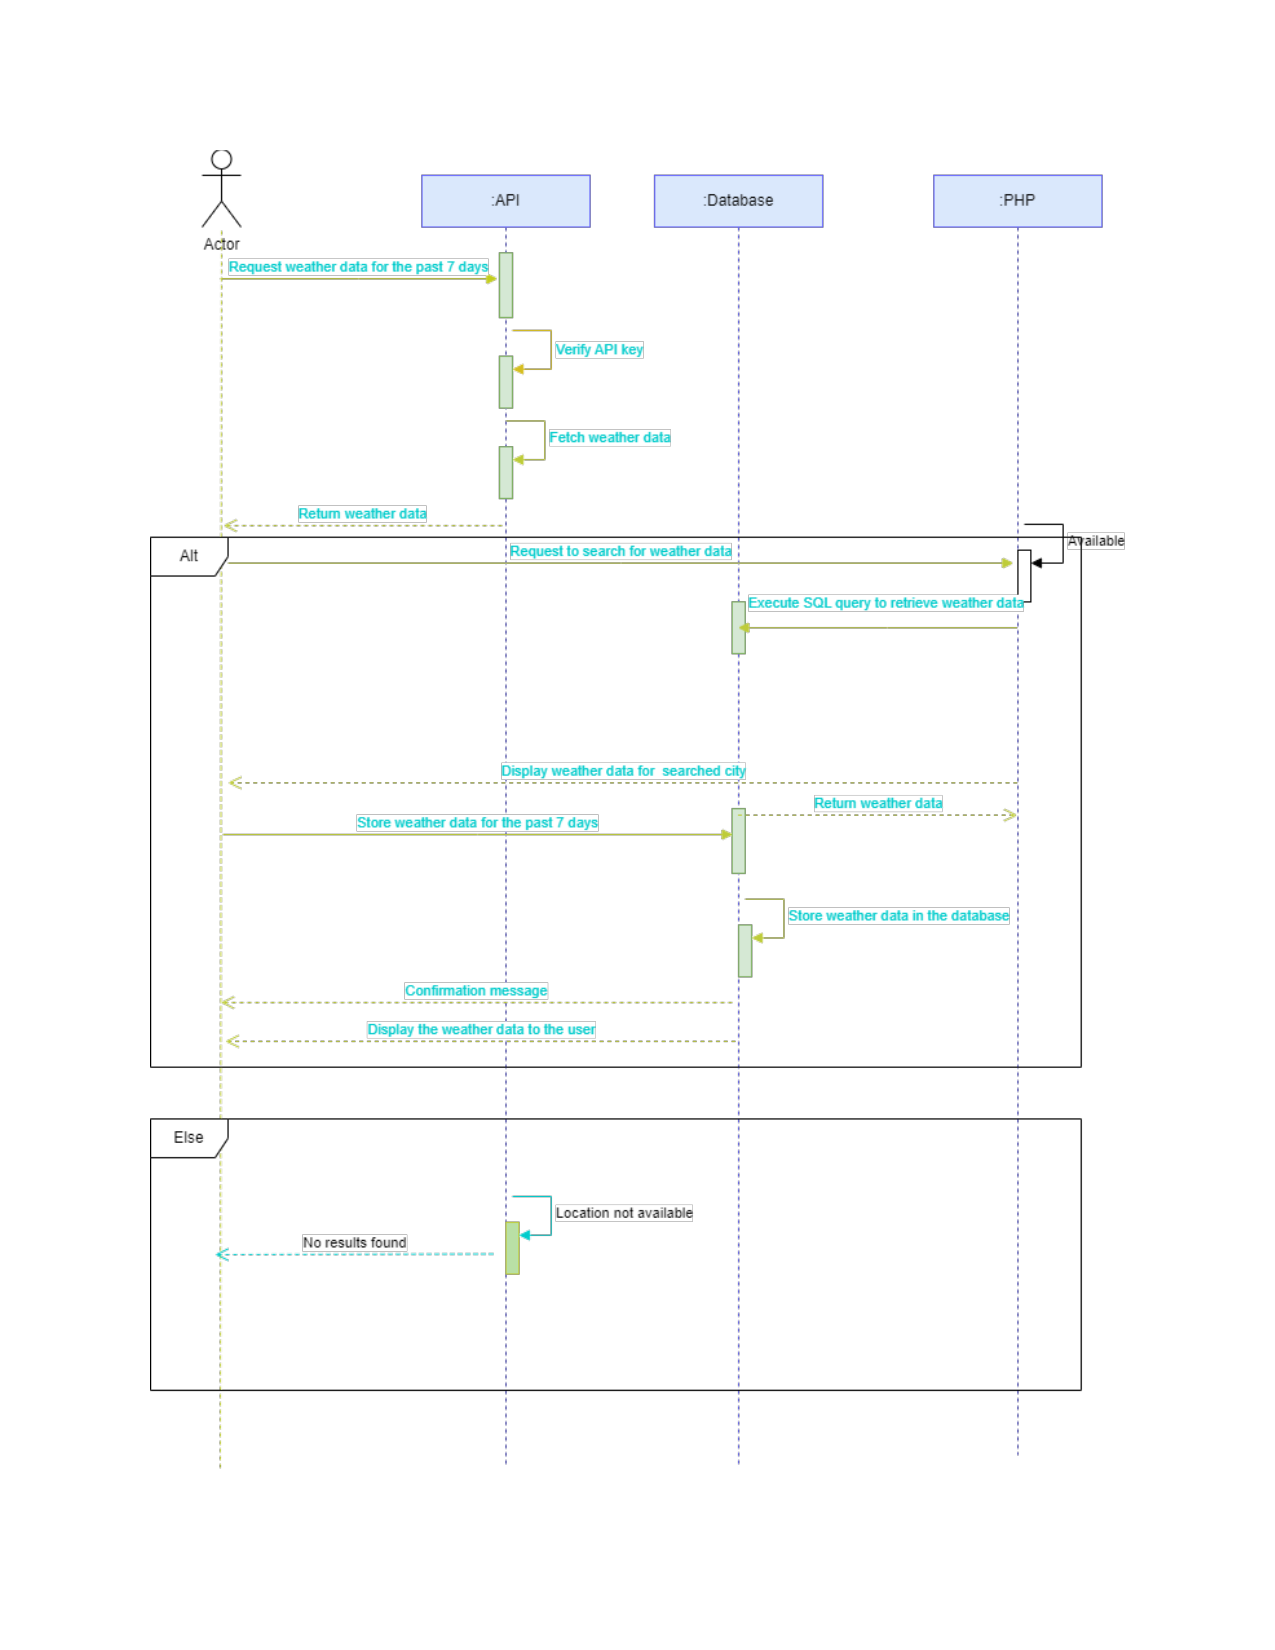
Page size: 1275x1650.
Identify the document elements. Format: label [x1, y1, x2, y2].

picture [150, 150, 1125, 1470]
